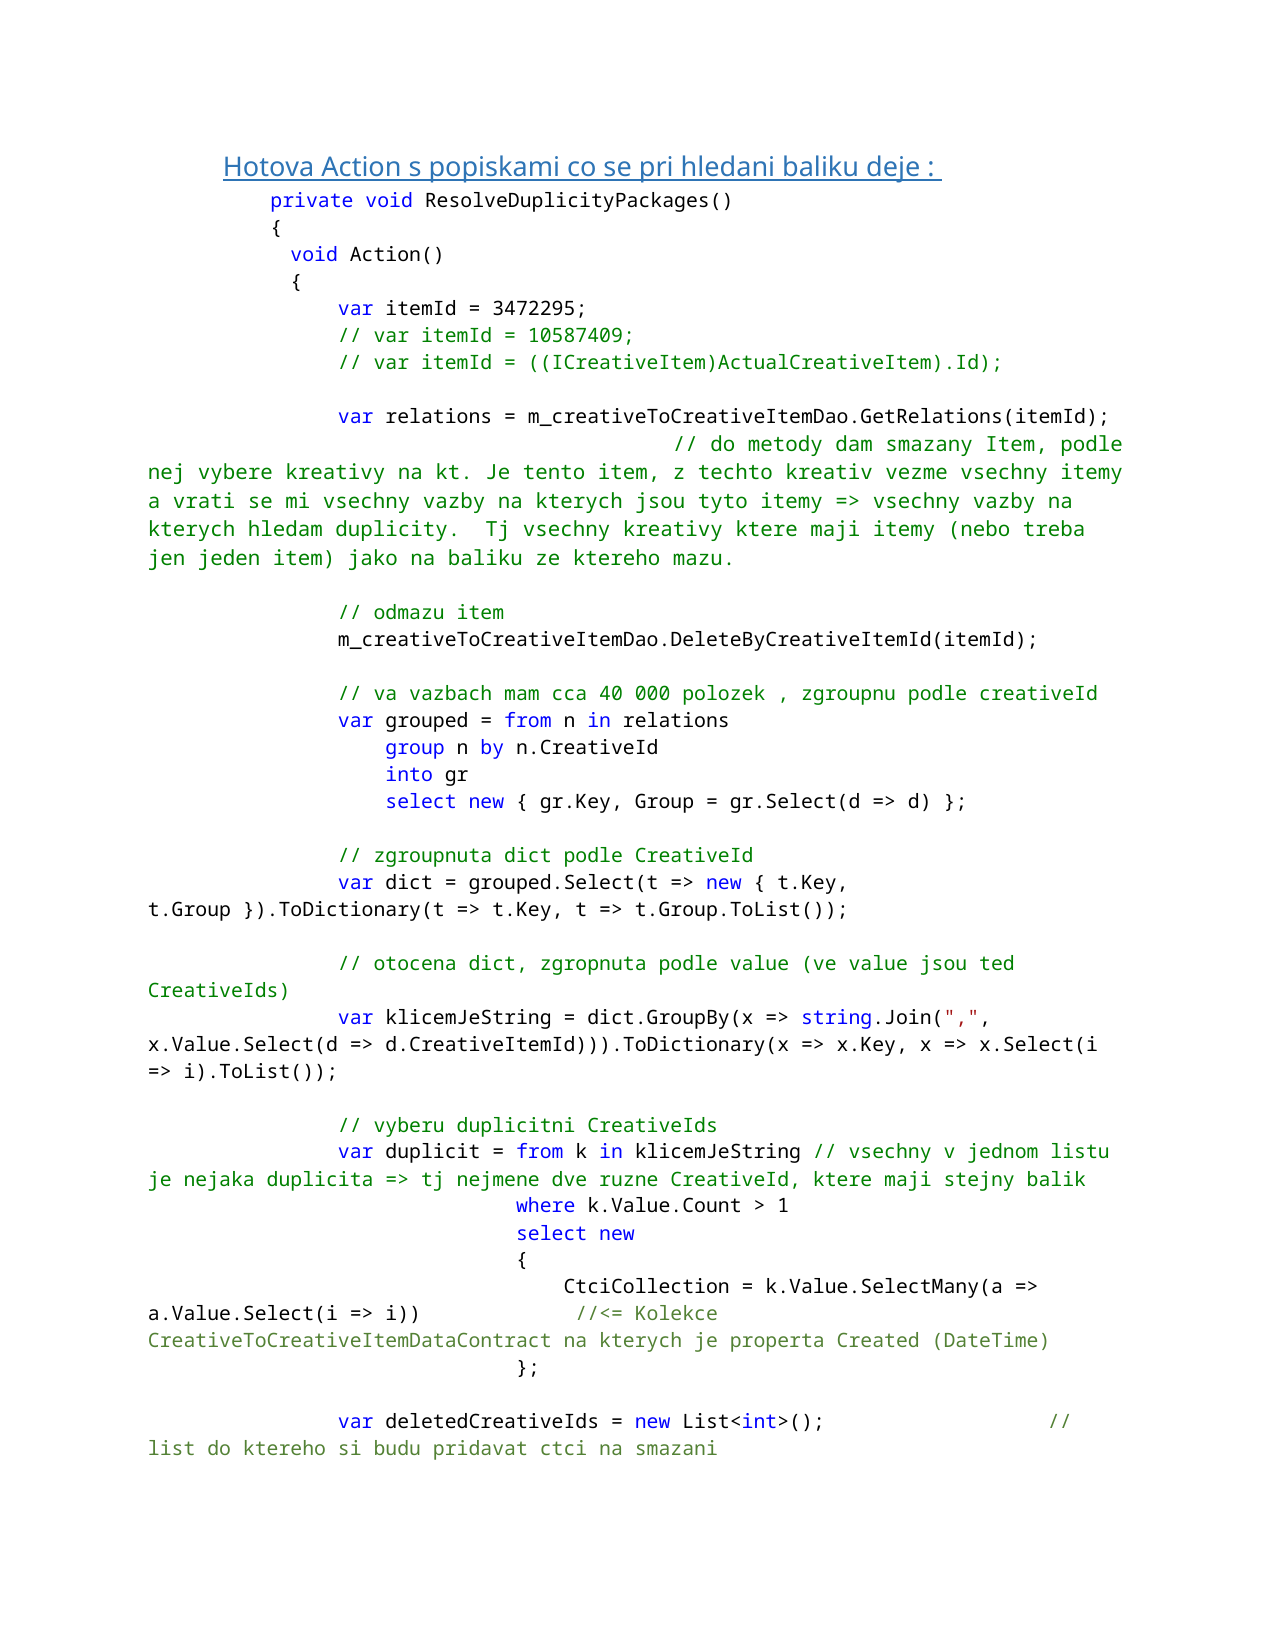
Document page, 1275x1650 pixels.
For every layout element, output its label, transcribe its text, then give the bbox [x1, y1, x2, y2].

text // vyberu duplicitni CreativeIds [148, 1111, 1127, 1138]
text where k.Value.Count > 1 [148, 1192, 1127, 1219]
text var grouped = from n in relations [148, 706, 1127, 733]
text m_creativeToCreativeItemDao.DeleteByCreativeItemId(itemId); [148, 625, 1127, 652]
text select new { gr.Key, Group = gr.Select(d => d) }; [148, 787, 1127, 814]
text // odmazu item [148, 598, 1127, 625]
text var itemId = 3472295; [148, 294, 1127, 321]
text // otocena dict, zgropnuta podle value (ve value jsou ted CreativeIds) [148, 949, 1127, 1003]
subtitle Hotova Action s popiskami co se pri hledani baliku deje : [223, 148, 1127, 184]
text private void ResolveDuplicityPackages() [148, 186, 1127, 213]
text into gr [148, 760, 1127, 787]
text var deletedCreativeIds = new List<int>(); // list do ktereho si budu pridavat ctci na smazani [148, 1408, 1127, 1462]
text // va vazbach mam cca 40 000 polozek , zgroupnu podle creativeId [148, 679, 1127, 706]
text var dict = grouped.Select(t => new { t.Key, t.Group }).ToDictionary(t => t.Key, t => t.Group.ToList()); [148, 868, 1127, 922]
text var relations = m_creativeToCreativeItemDao.GetRelations(itemId); // do metody dam smazany Item, podle nej vybere kreativy na kt. Je tento item, z techto kreativ vezme vsechny itemy a vrati se mi vsechny vazby na kterych jsou tyto itemy => vsechny vazby na kterych hledam duplicity. Tj vsechny kreativy ktere maji itemy (nebo treba jen jeden item) jako na baliku ze ktereho mazu. [148, 402, 1127, 571]
text var klicemJeString = dict.GroupBy(x => string.Join(",", x.Value.Select(d => d.CreativeItemId))).ToDictionary(x => x.Key, x => x.Select(i => i).ToList()); [148, 1003, 1127, 1084]
text group n by n.CreativeId [148, 733, 1127, 760]
text { [148, 1246, 1127, 1273]
text var duplicit = from k in klicemJeString // vsechny v jednom listu je nejaka duplicita => tj nejmene dve ruzne CreativeId, ktere maji stejny balik [148, 1138, 1127, 1192]
text void Action() [148, 240, 1127, 267]
text }; [148, 1354, 1127, 1381]
text { [148, 267, 1127, 294]
text CtciCollection = k.Value.SelectMany(a => a.Value.Select(i => i)) //<= Kolekce CreativeToCreativeItemDataContract na kterych je properta Created (DateTime) [148, 1273, 1127, 1354]
text { [148, 213, 1127, 240]
text // zgroupnuta dict podle CreativeId [148, 841, 1127, 868]
text // var itemId = 10587409; [148, 321, 1127, 348]
text select new [148, 1219, 1127, 1246]
text // var itemId = ((ICreativeItem)ActualCreativeItem).Id); [148, 348, 1127, 375]
